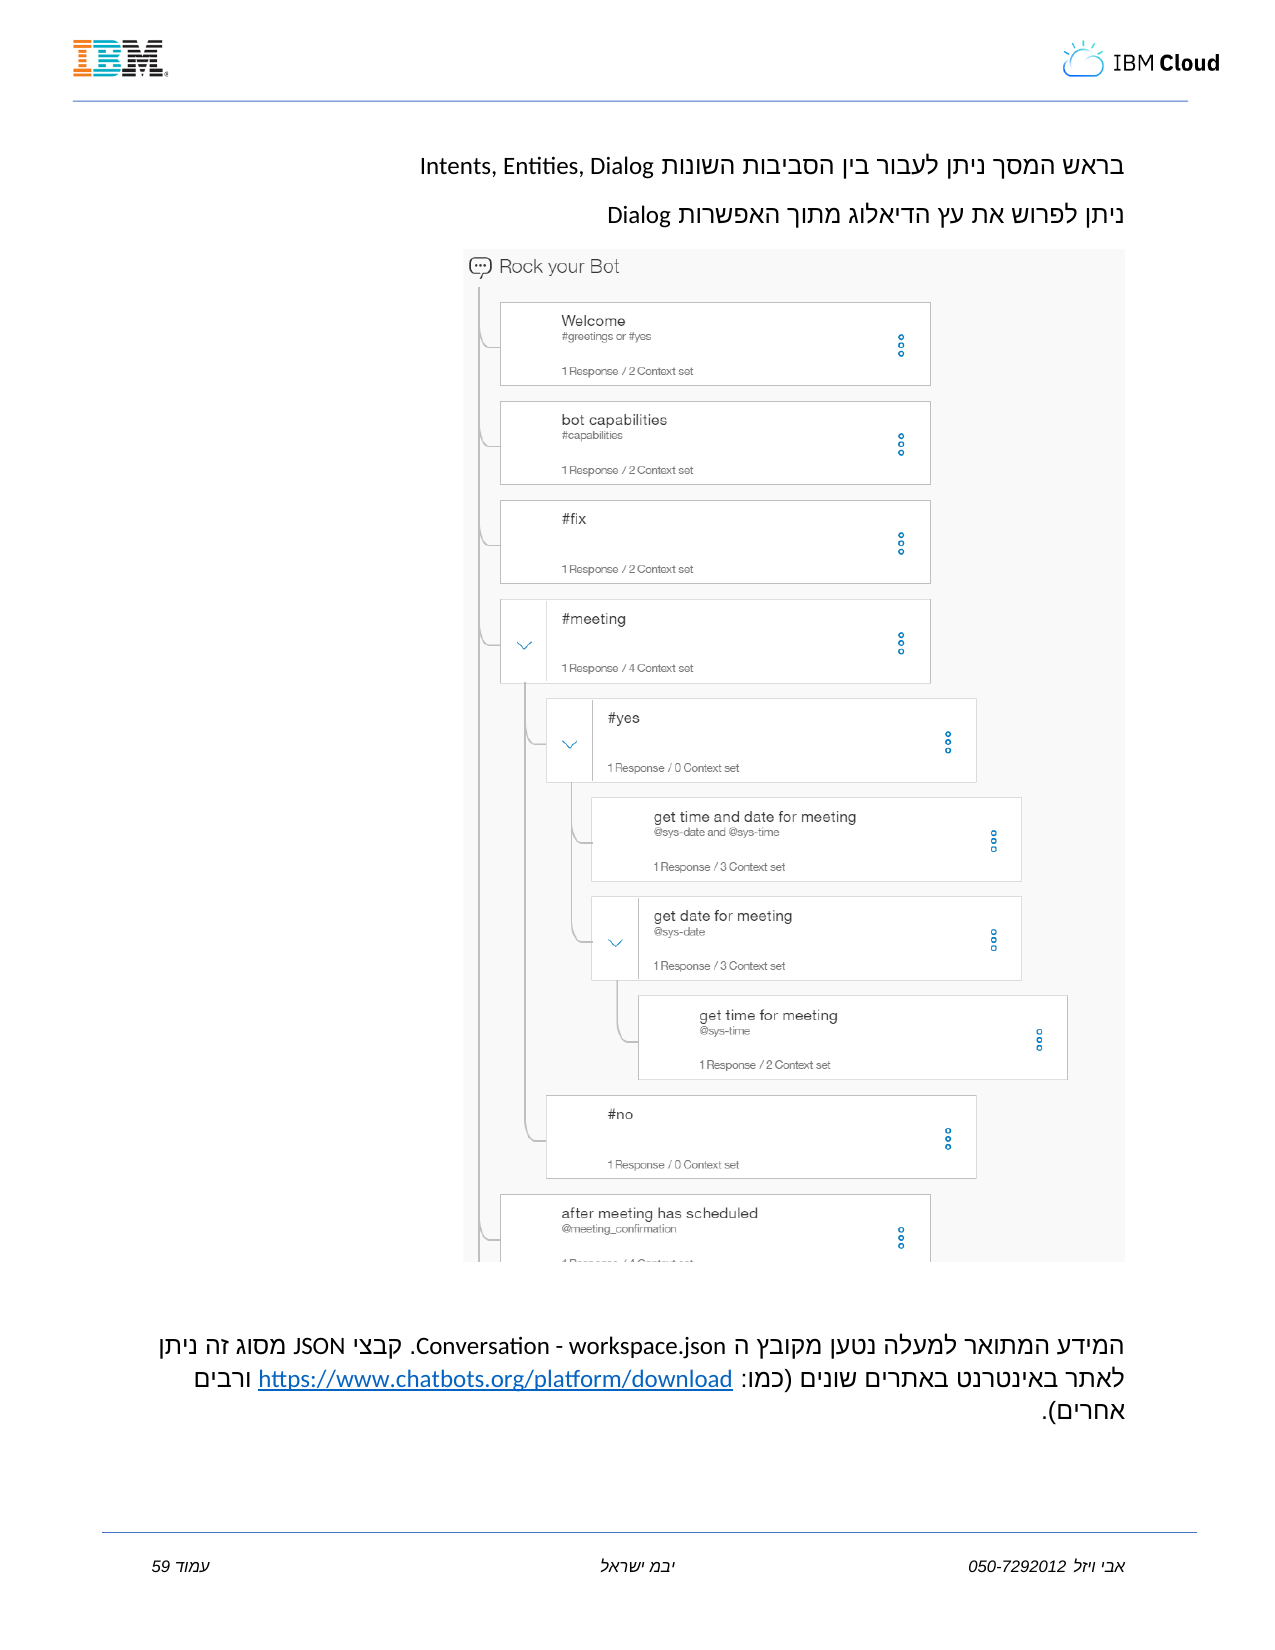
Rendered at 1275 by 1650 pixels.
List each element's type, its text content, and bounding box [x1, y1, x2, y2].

picture [72, 38, 169, 77]
text המידע המתואר למעלה נטען מקובץ ה Conversation - workspace.json. קבצי JSON מסוג זה ניתן לאתר באינטרנט באתרים שונים (כמו: https://www.chatbots.org/platform/download ורבים אחרים). [150, 1330, 1125, 1424]
picture [1052, 35, 1226, 82]
picture [463, 249, 1125, 1262]
text ניתן לפרוש את עץ הדיאלוג מתוך האפשרות Dialog [150, 199, 1125, 230]
text בראש המסך ניתן לעבור בין הסביבות השונות Intents, Entities, Dialog [150, 150, 1125, 181]
